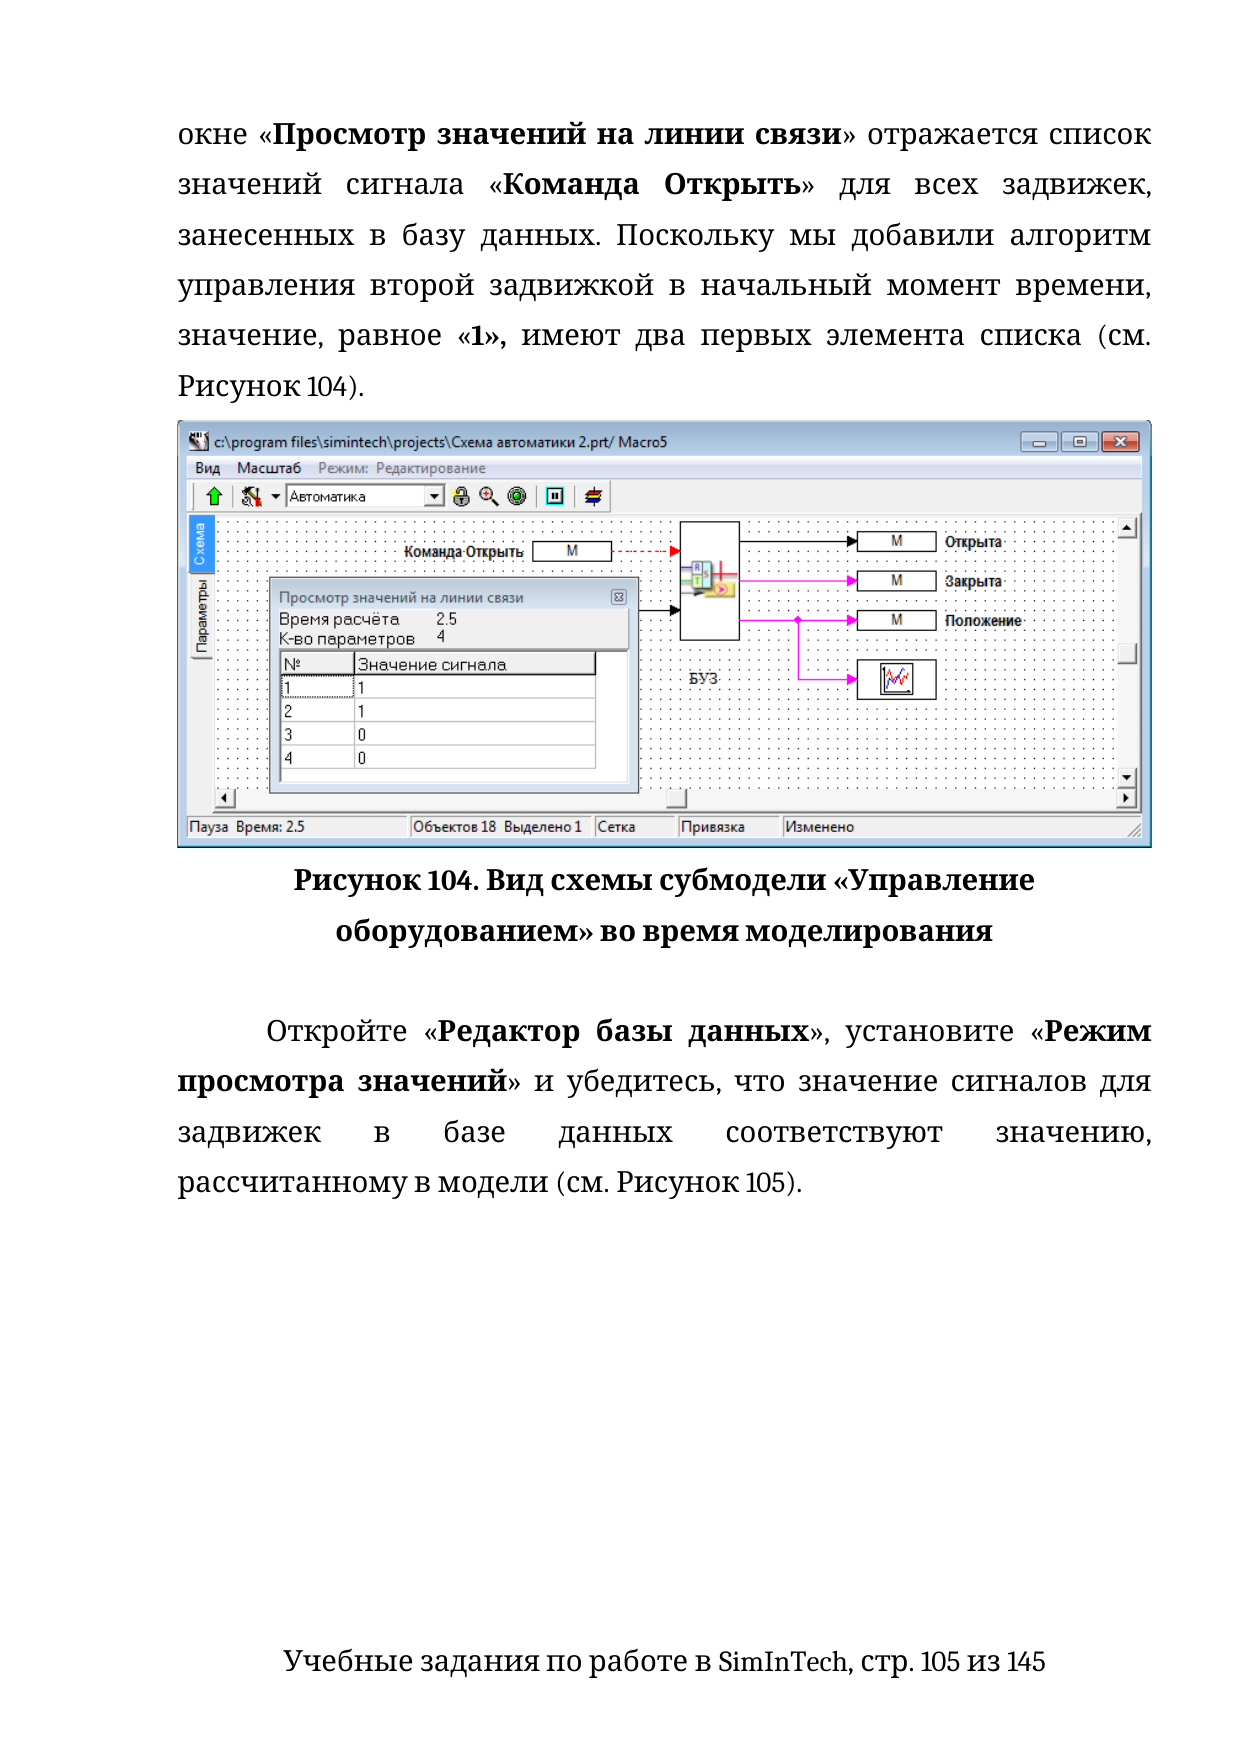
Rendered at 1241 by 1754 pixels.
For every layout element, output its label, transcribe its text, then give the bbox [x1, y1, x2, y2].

picture [177, 420, 1152, 848]
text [177, 118, 1152, 403]
